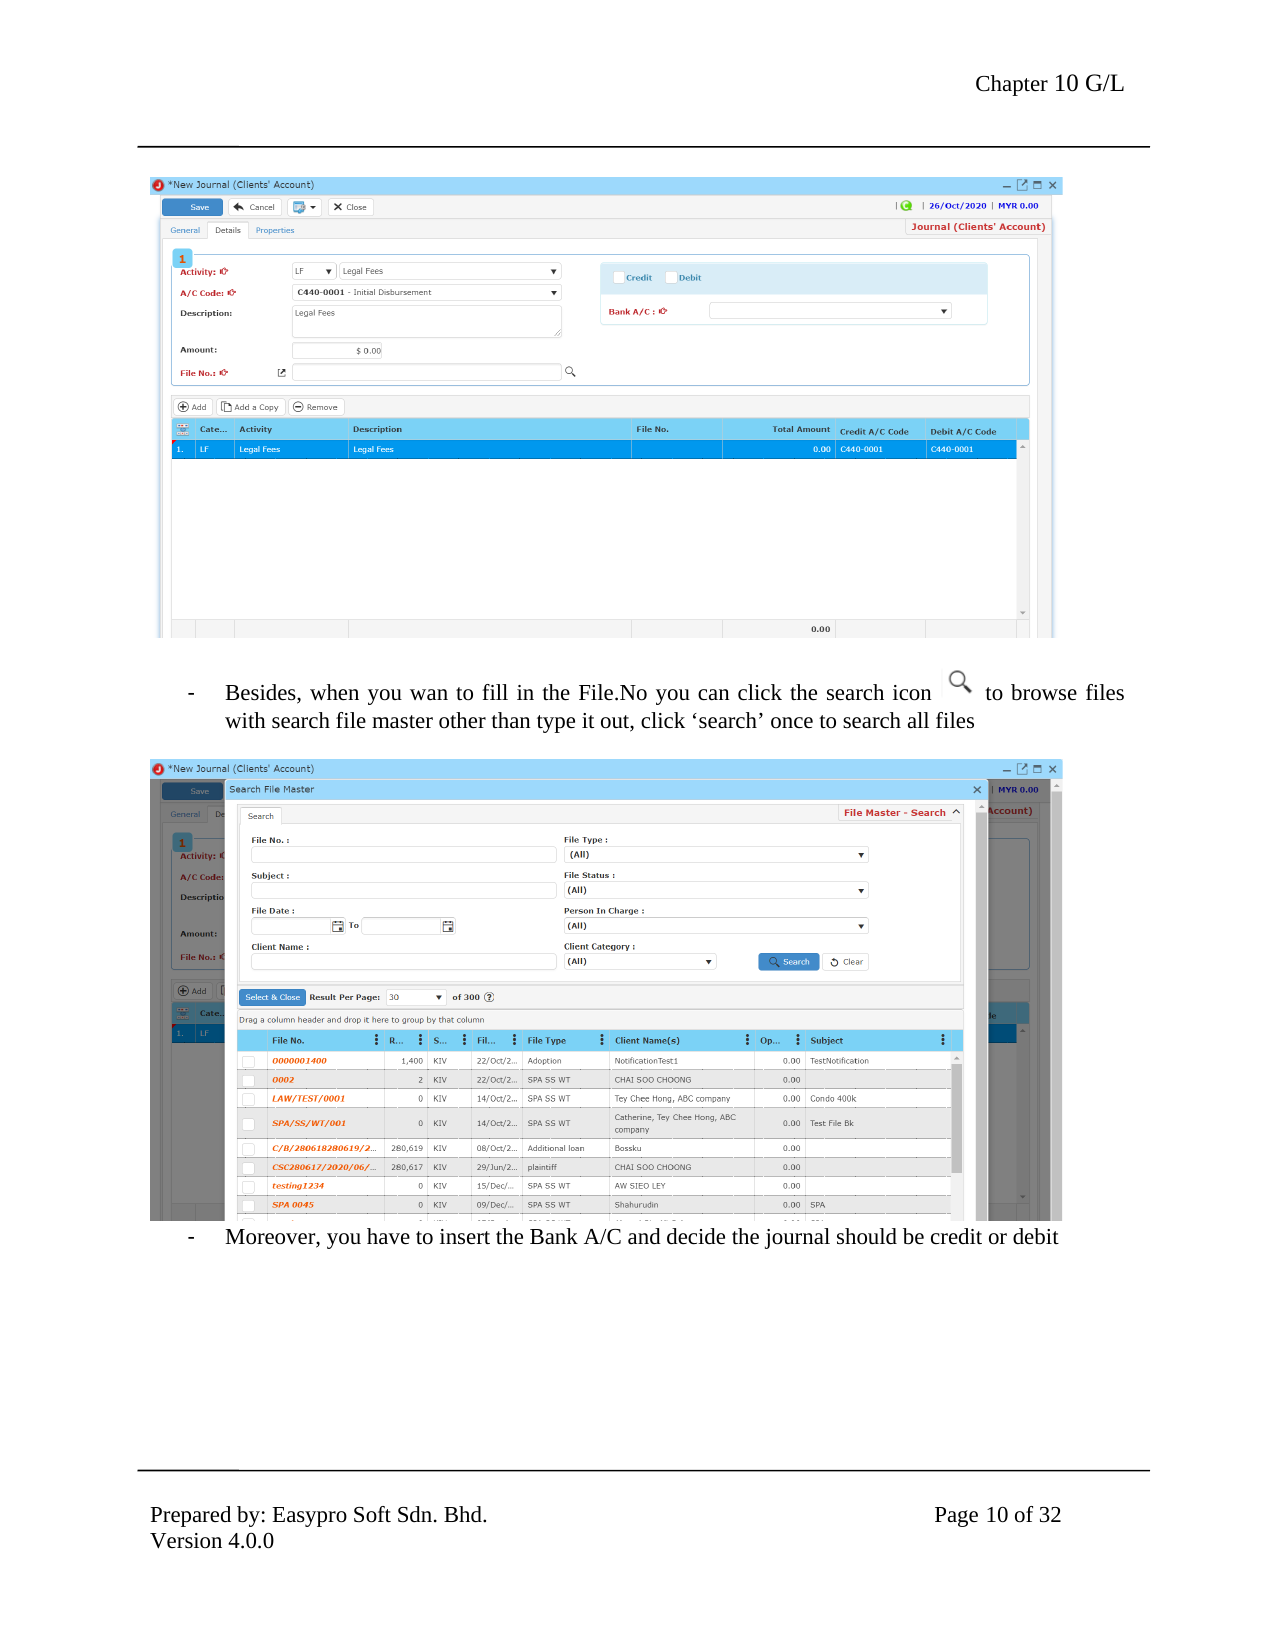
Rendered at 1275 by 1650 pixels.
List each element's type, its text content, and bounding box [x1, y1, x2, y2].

list Besides, when you wan to fill in the File.No you can click the search icon to browse files with search file master other than type it out, click ‘search’ once to search all files [187, 664, 1125, 733]
picture [150, 759, 1063, 1221]
picture [941, 663, 978, 701]
list Moreover, you have to insert the Bank A/C and decide the journal should be credit or debit [187, 1220, 1125, 1251]
picture [150, 177, 1063, 638]
